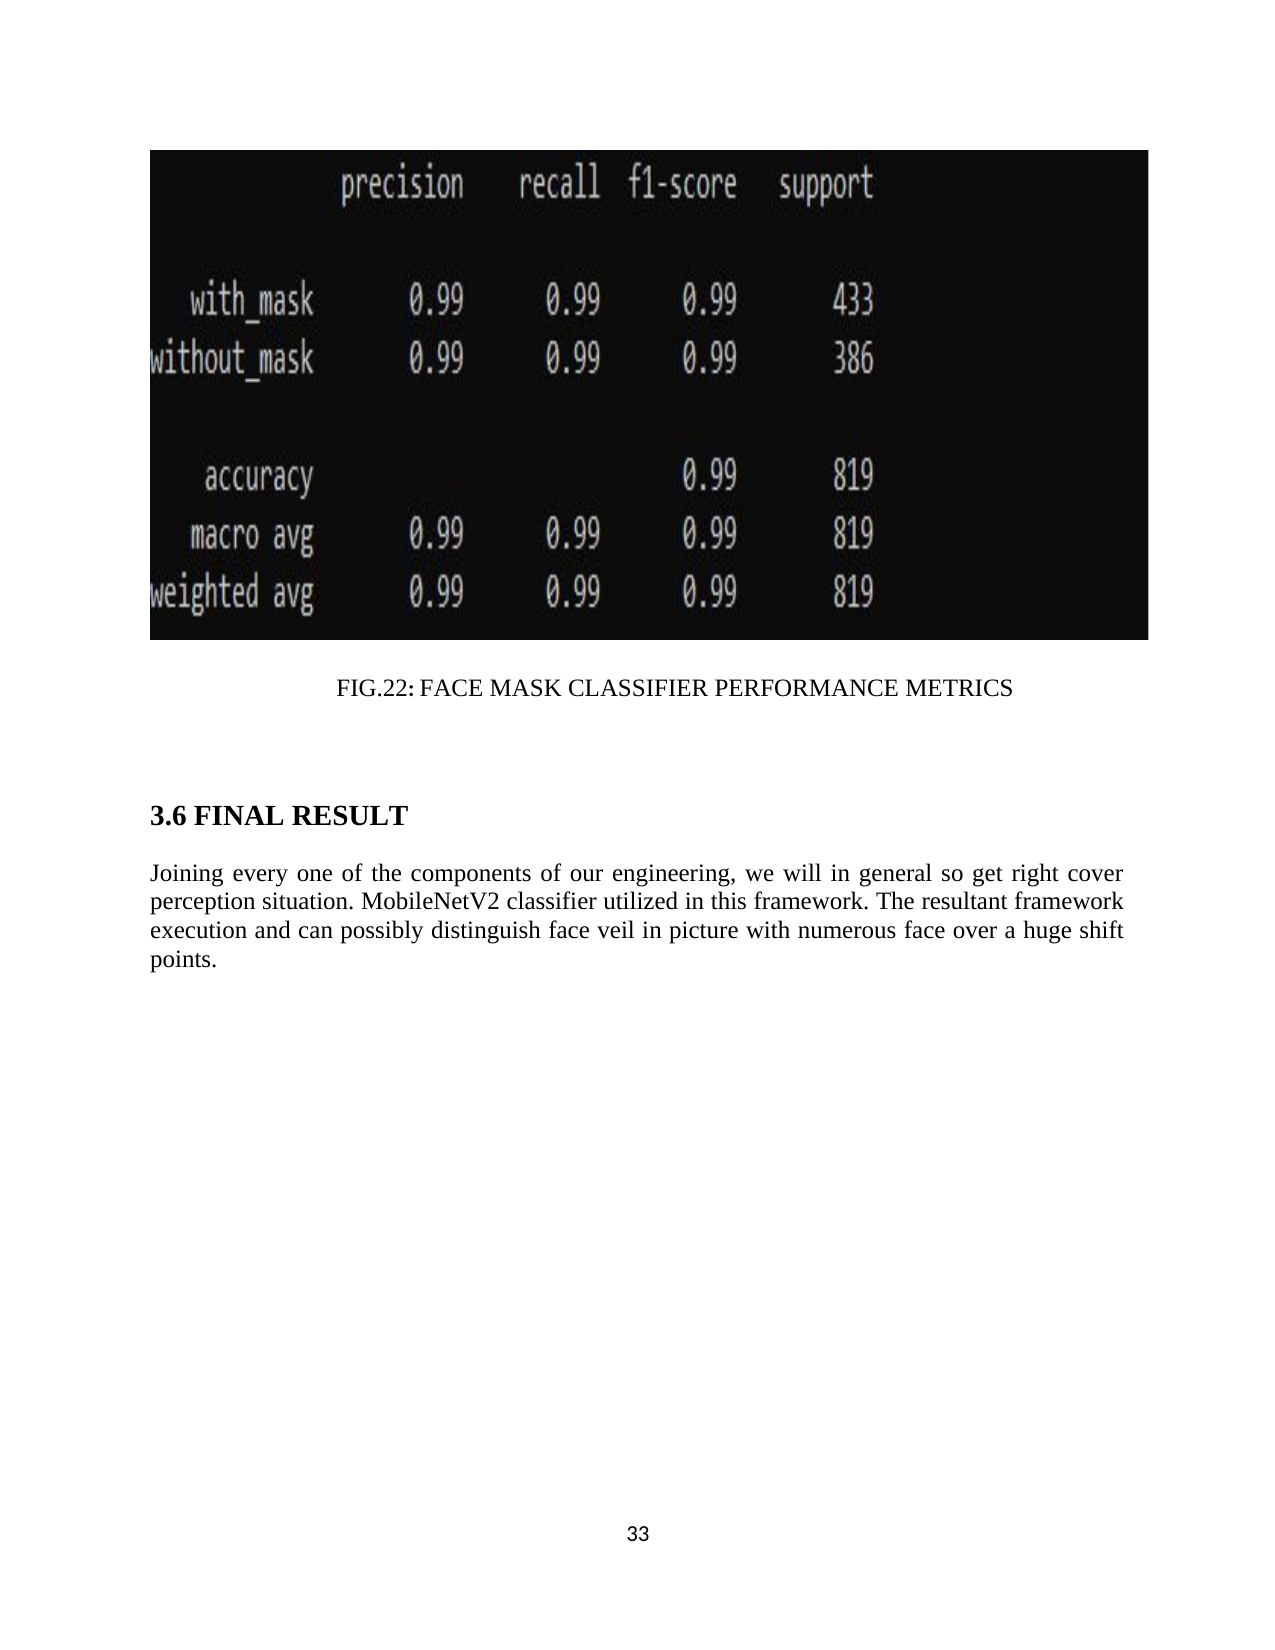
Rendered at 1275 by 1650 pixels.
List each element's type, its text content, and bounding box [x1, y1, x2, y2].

picture [150, 150, 1149, 640]
text FIG.22: FACE MASK CLASSIFIER PERFORMANCE METRICS [150, 673, 1125, 702]
text 3.6 FINAL RESULT [150, 798, 1125, 831]
text Joining every one of the components of our engineering, we will in general so get right cover perception situation. MobileNetV2 classifier utilized in this framework. The resultant framework execution and can possibly distinguish face veil in picture with numerous face over a huge shift points. [150, 858, 1125, 973]
